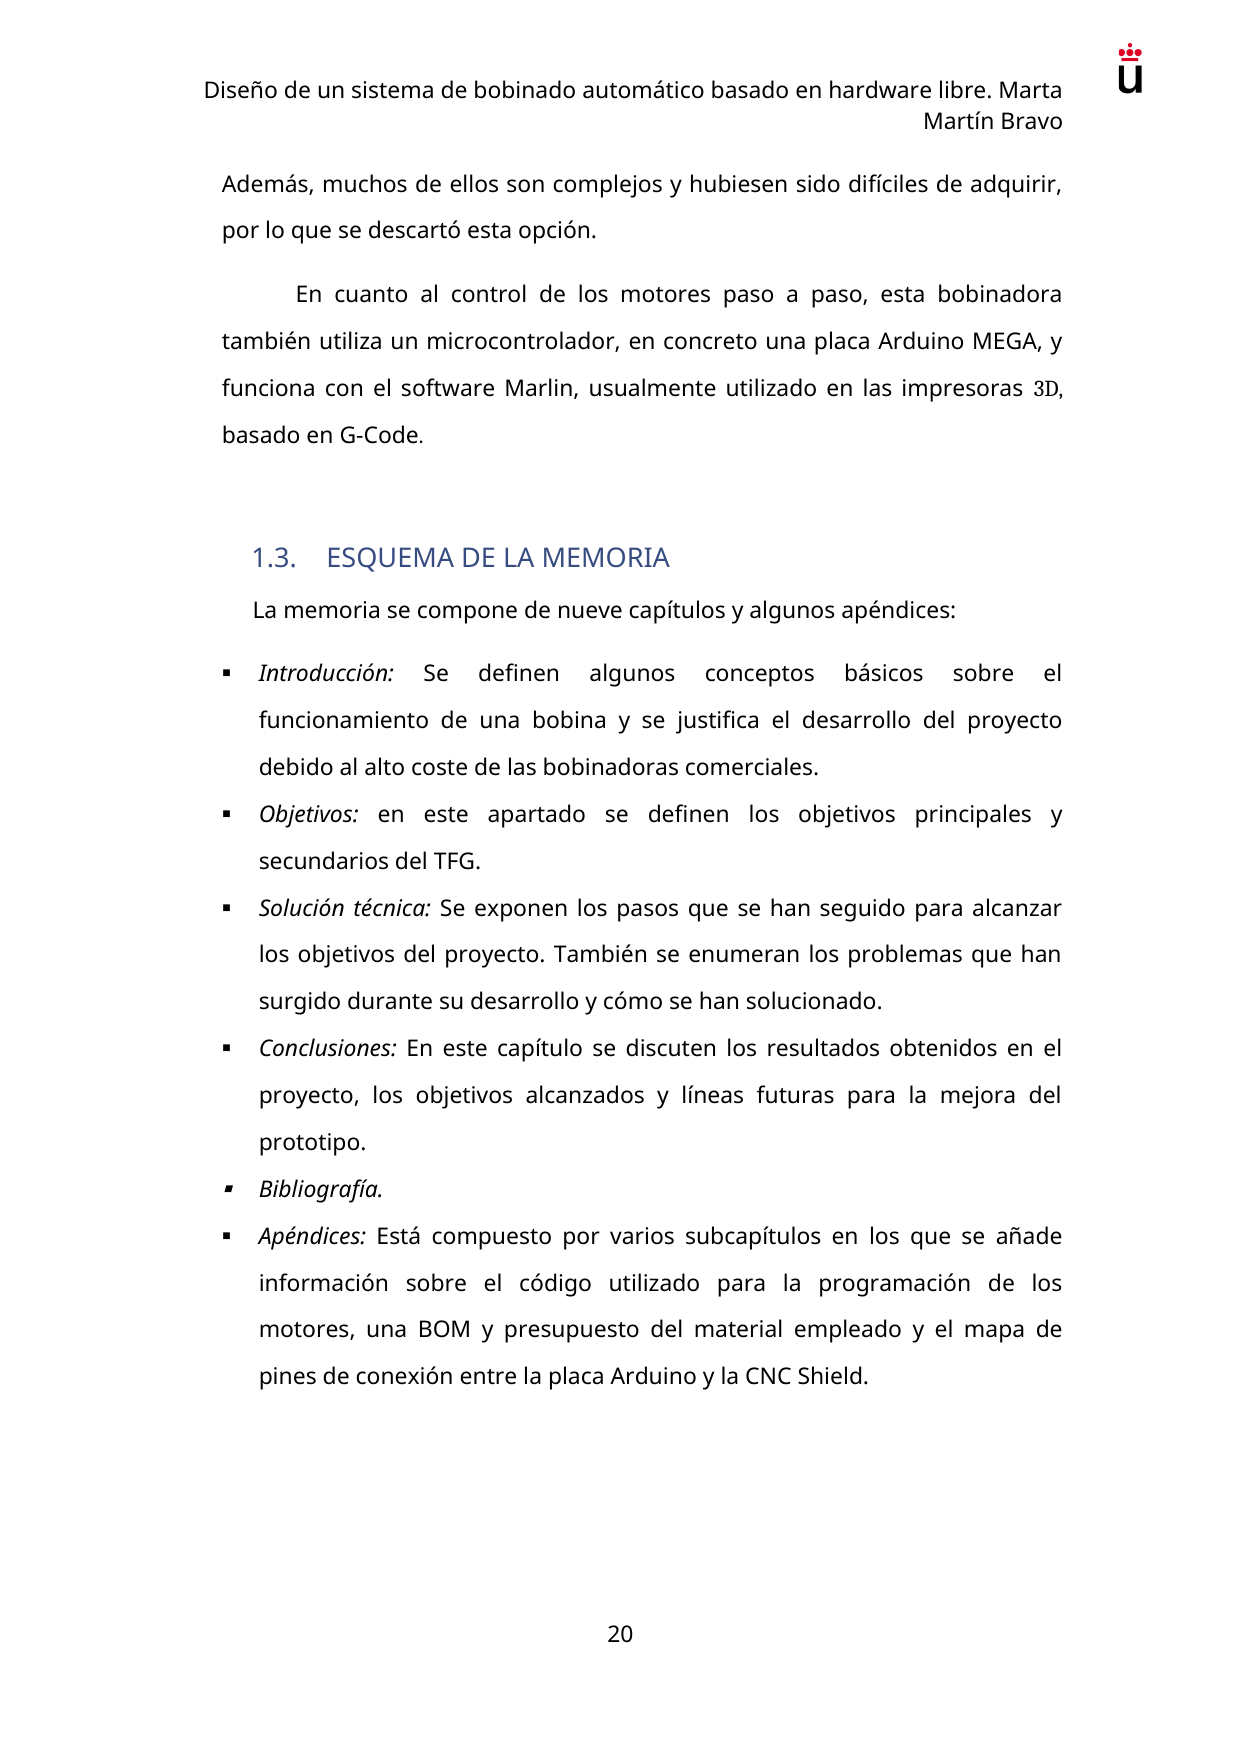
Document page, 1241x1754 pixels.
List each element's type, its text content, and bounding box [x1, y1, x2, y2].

list Bibliografía. [221, 1173, 1063, 1204]
subtitle ESQUEMA DE LA MEMORIA [251, 538, 1063, 575]
text En cuanto al control de los motores paso a paso, esta bobinadora también utiliza un microcontrolador, en concreto una placa Arduino MEGA, y funciona con el software Marlin, usualmente utilizado en las impresoras 3D, basado en G-Code. [222, 278, 1063, 450]
picture [1118, 43, 1146, 95]
list Conclusiones: En este capítulo se discuten los resultados obtenidos en el proyecto, los objetivos alcanzados y líneas futuras para la mejora del prototipo. [221, 1032, 1063, 1157]
list Solución técnica: Se exponen los pasos que se han seguido para alcanzar los objetivos del proyecto. También se enumeran los problemas que han surgido durante su desarrollo y cómo se han solucionado. [221, 891, 1063, 1016]
list Apéndices: Está compuesto por varios subcapítulos en los que se añade información sobre el código utilizado para la programación de los motores, una BOM y presupuesto del material empleado y el mapa de pines de conexión entre la placa Arduino y la CNC Shield. [221, 1219, 1063, 1391]
list Objetivos: en este apartado se definen los objetivos principales y secundarios del TFG. [221, 798, 1063, 876]
text La memoria se compone de nueve capítulos y algunos apéndices: [178, 593, 1063, 625]
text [222, 167, 1063, 246]
list Introducción: Se definen algunos conceptos básicos sobre el funcionamiento de una bobina y se justifica el desarrollo del proyecto debido al alto coste de las bobinadoras comerciales. [221, 657, 1063, 782]
